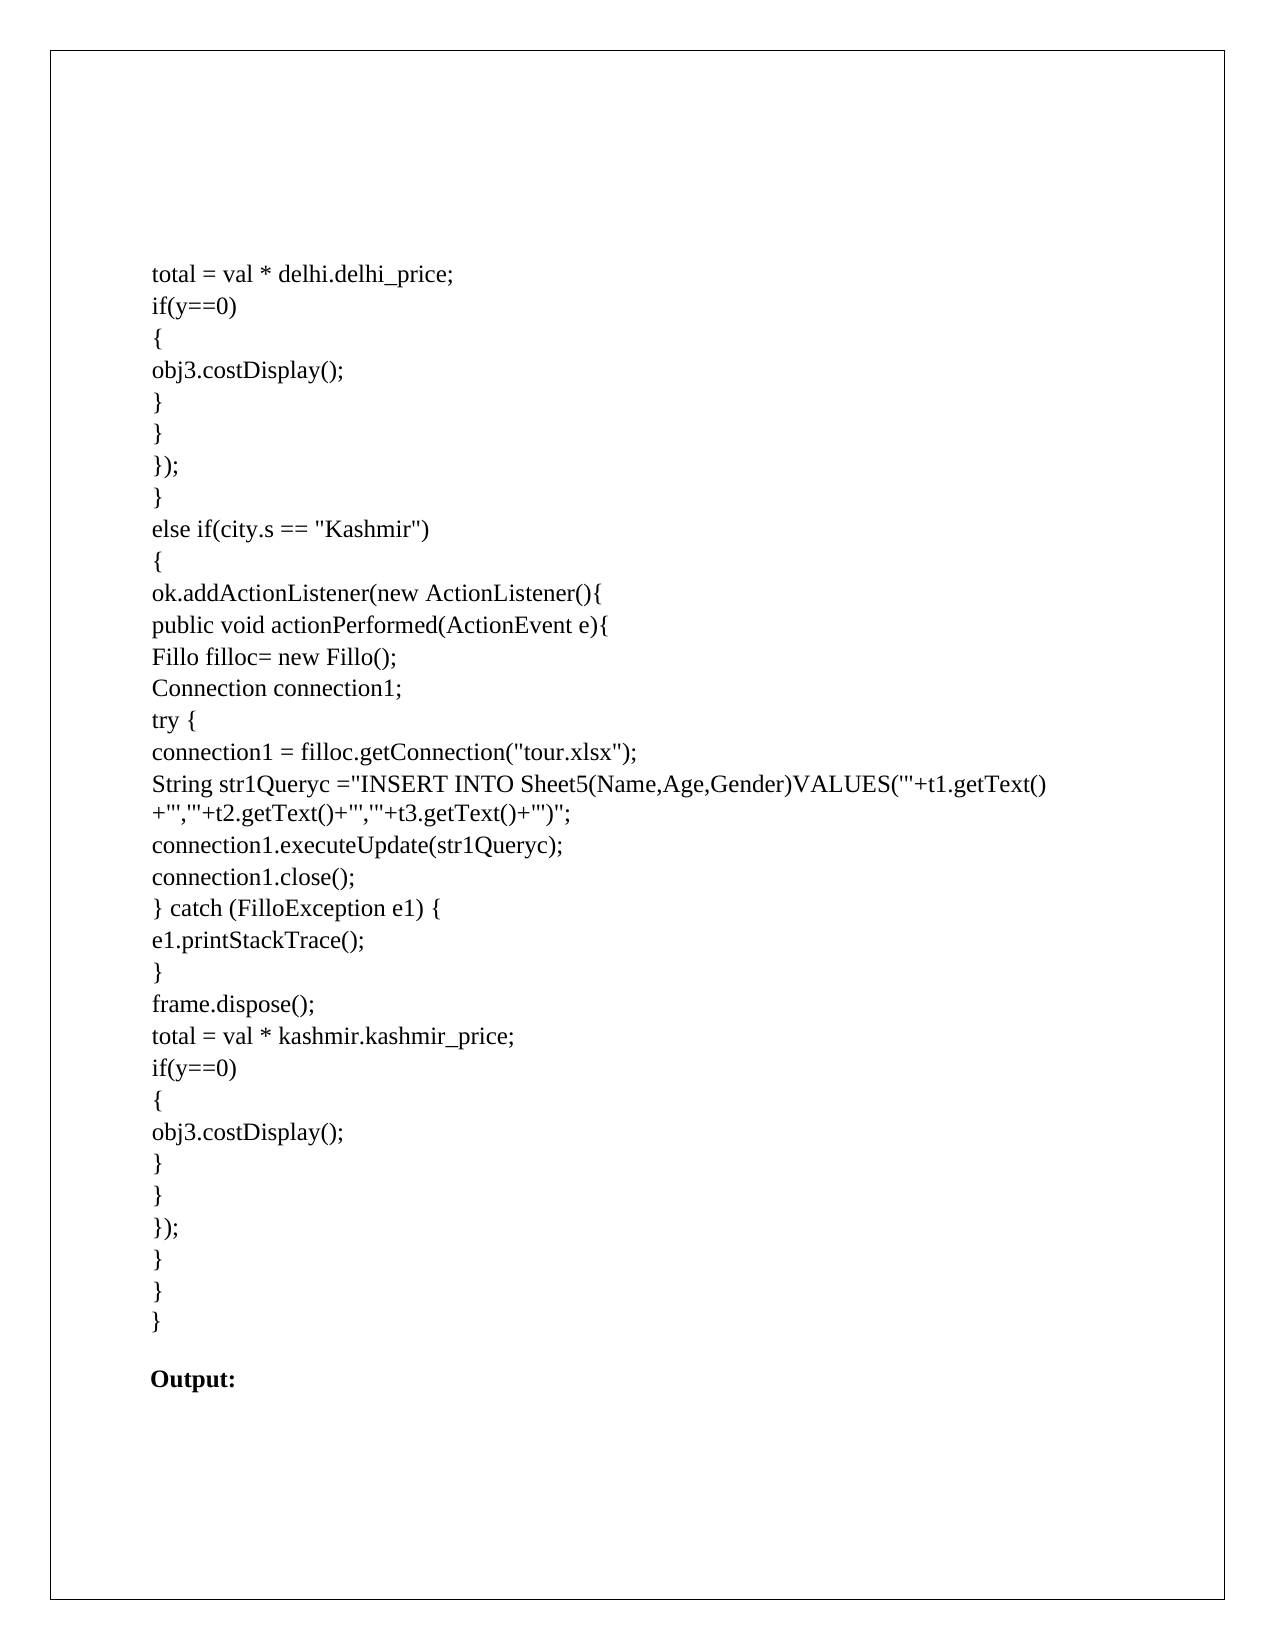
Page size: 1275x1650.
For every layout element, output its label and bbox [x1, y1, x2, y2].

table_cell [149, 150, 1133, 1500]
